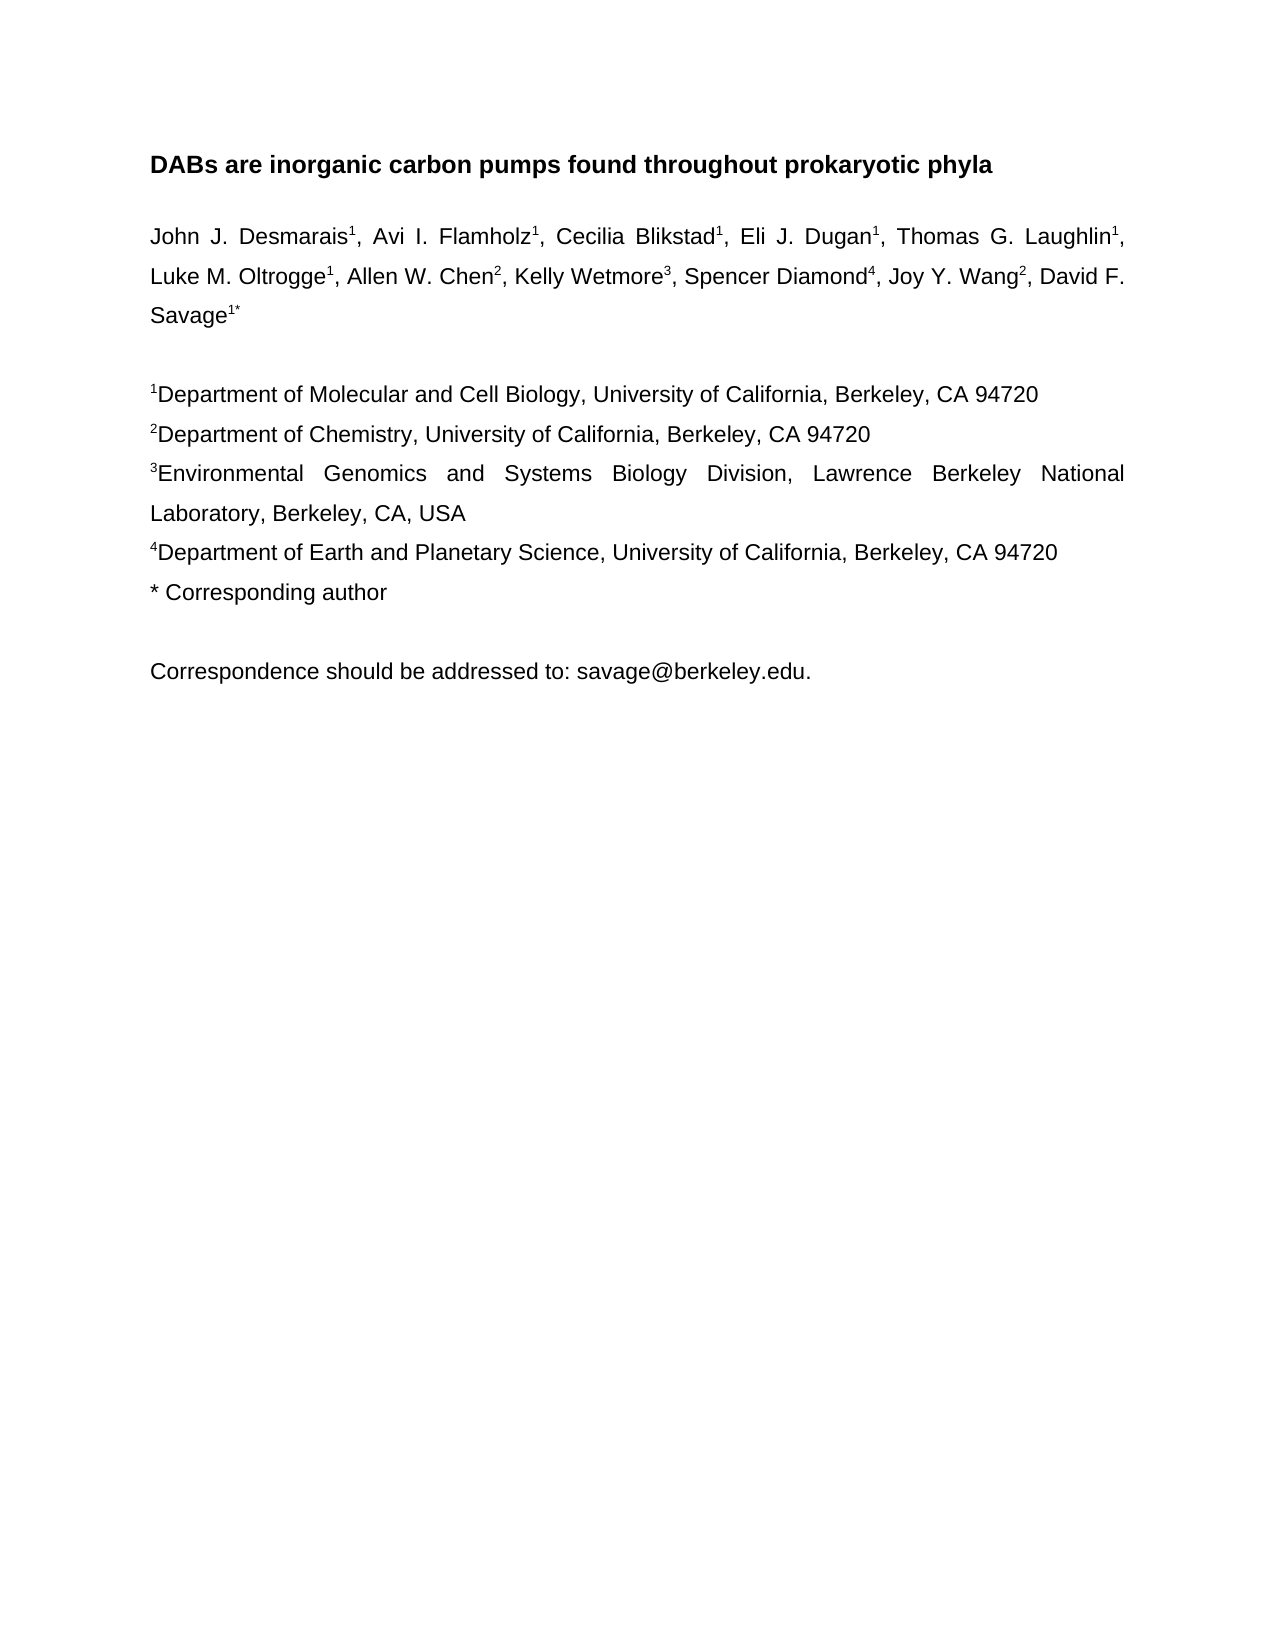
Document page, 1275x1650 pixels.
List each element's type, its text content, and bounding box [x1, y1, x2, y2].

text John J. Desmarais1, Avi I. Flamholz1, Cecilia Blikstad1, Eli J. Dugan1, Thomas G. Laughlin1, Luke M. Oltrogge1, Allen W. Chen2, Kelly Wetmore3, Spencer Diamond4, Joy Y. Wang2, David F. Savage1* [150, 223, 1125, 329]
title DABs are inorganic carbon pumps found throughout prokaryotic phyla [150, 150, 1125, 179]
text 4Department of Earth and Planetary Science, University of California, Berkeley, CA 94720 [150, 539, 1125, 566]
text 1Department of Molecular and Cell Biology, University of California, Berkeley, CA 94720 [150, 381, 1125, 408]
text * Corresponding author [150, 579, 1125, 605]
text 3Environmental Genomics and Systems Biology Division, Lawrence Berkeley National Laboratory, Berkeley, CA, USA [150, 460, 1125, 526]
text 2Department of Chemistry, University of California, Berkeley, CA 94720 [150, 421, 1125, 447]
text Correspondence should be addressed to: savage@berkeley.edu. [150, 658, 1125, 684]
